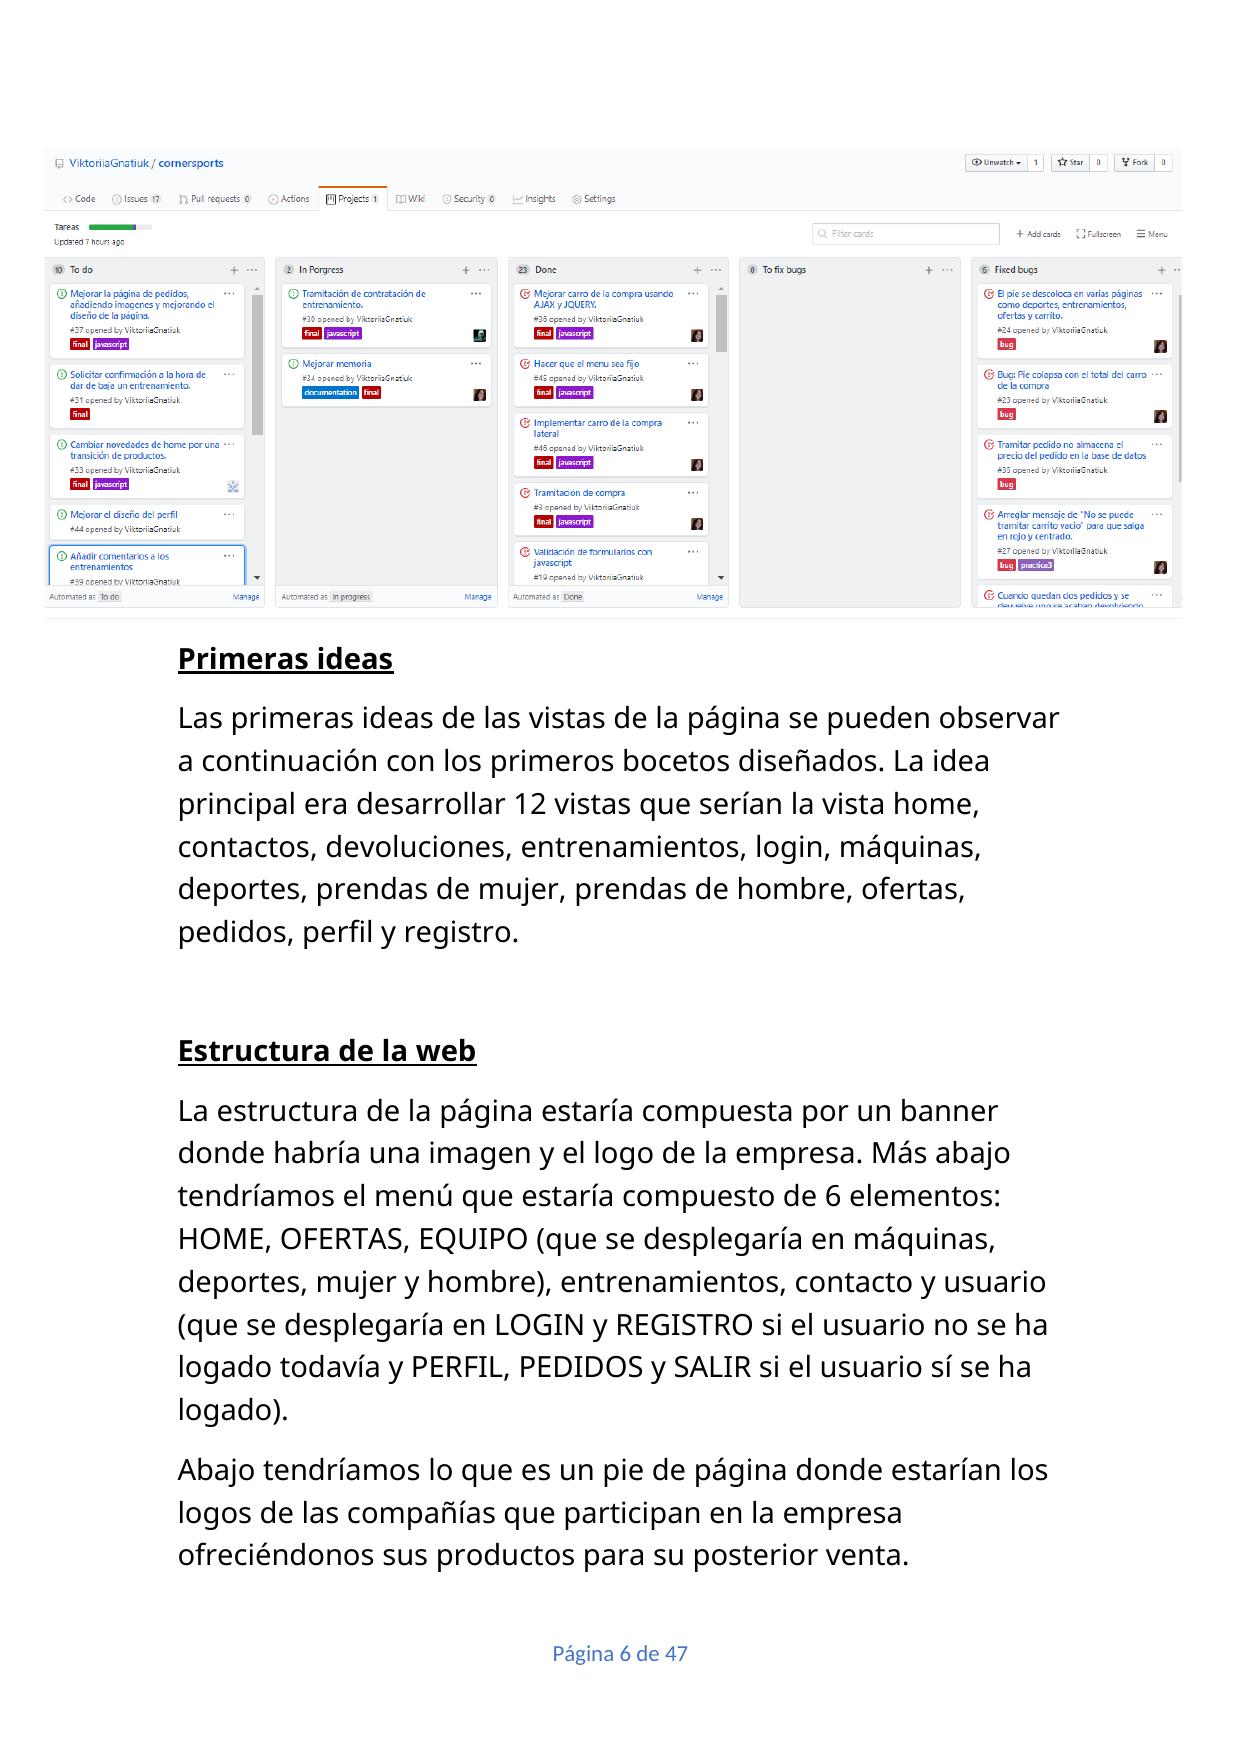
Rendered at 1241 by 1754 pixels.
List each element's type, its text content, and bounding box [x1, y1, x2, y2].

text Abajo tendríamos lo que es un pie de página donde estarían los logos de las compañías que participan en la empresa ofreciéndonos sus productos para su posterior venta. [177, 1449, 1063, 1574]
text La estructura de la página estaría compuesta por un banner donde habría una imagen y el logo de la empresa. Más abajo tendríamos el menú que estaría compuesto de 6 elementos: HOME, OFERTAS, EQUIPO (que se desplegaría en máquinas, deportes, mujer y hombre), entrenamientos, contacto y usuario (que se desplegaría en LOGIN y REGISTRO si el usuario no se ha logado todavía y PERFIL, PEDIDOS y SALIR si el usuario sí se ha logado). [177, 1090, 1063, 1429]
text Las primeras ideas de las vistas de la página se pueden observar a continuación con los primeros bocetos diseñados. La idea principal era desarrollar 12 vistas que serían la vista home, contactos, devoluciones, entrenamientos, login, máquinas, deportes, prendas de mujer, prendas de hombre, ofertas, pedidos, perfil y registro. [177, 697, 1063, 951]
text Estructura de la web [177, 1030, 1063, 1070]
picture [44, 147, 1182, 619]
text Primeras ideas [177, 638, 1063, 678]
